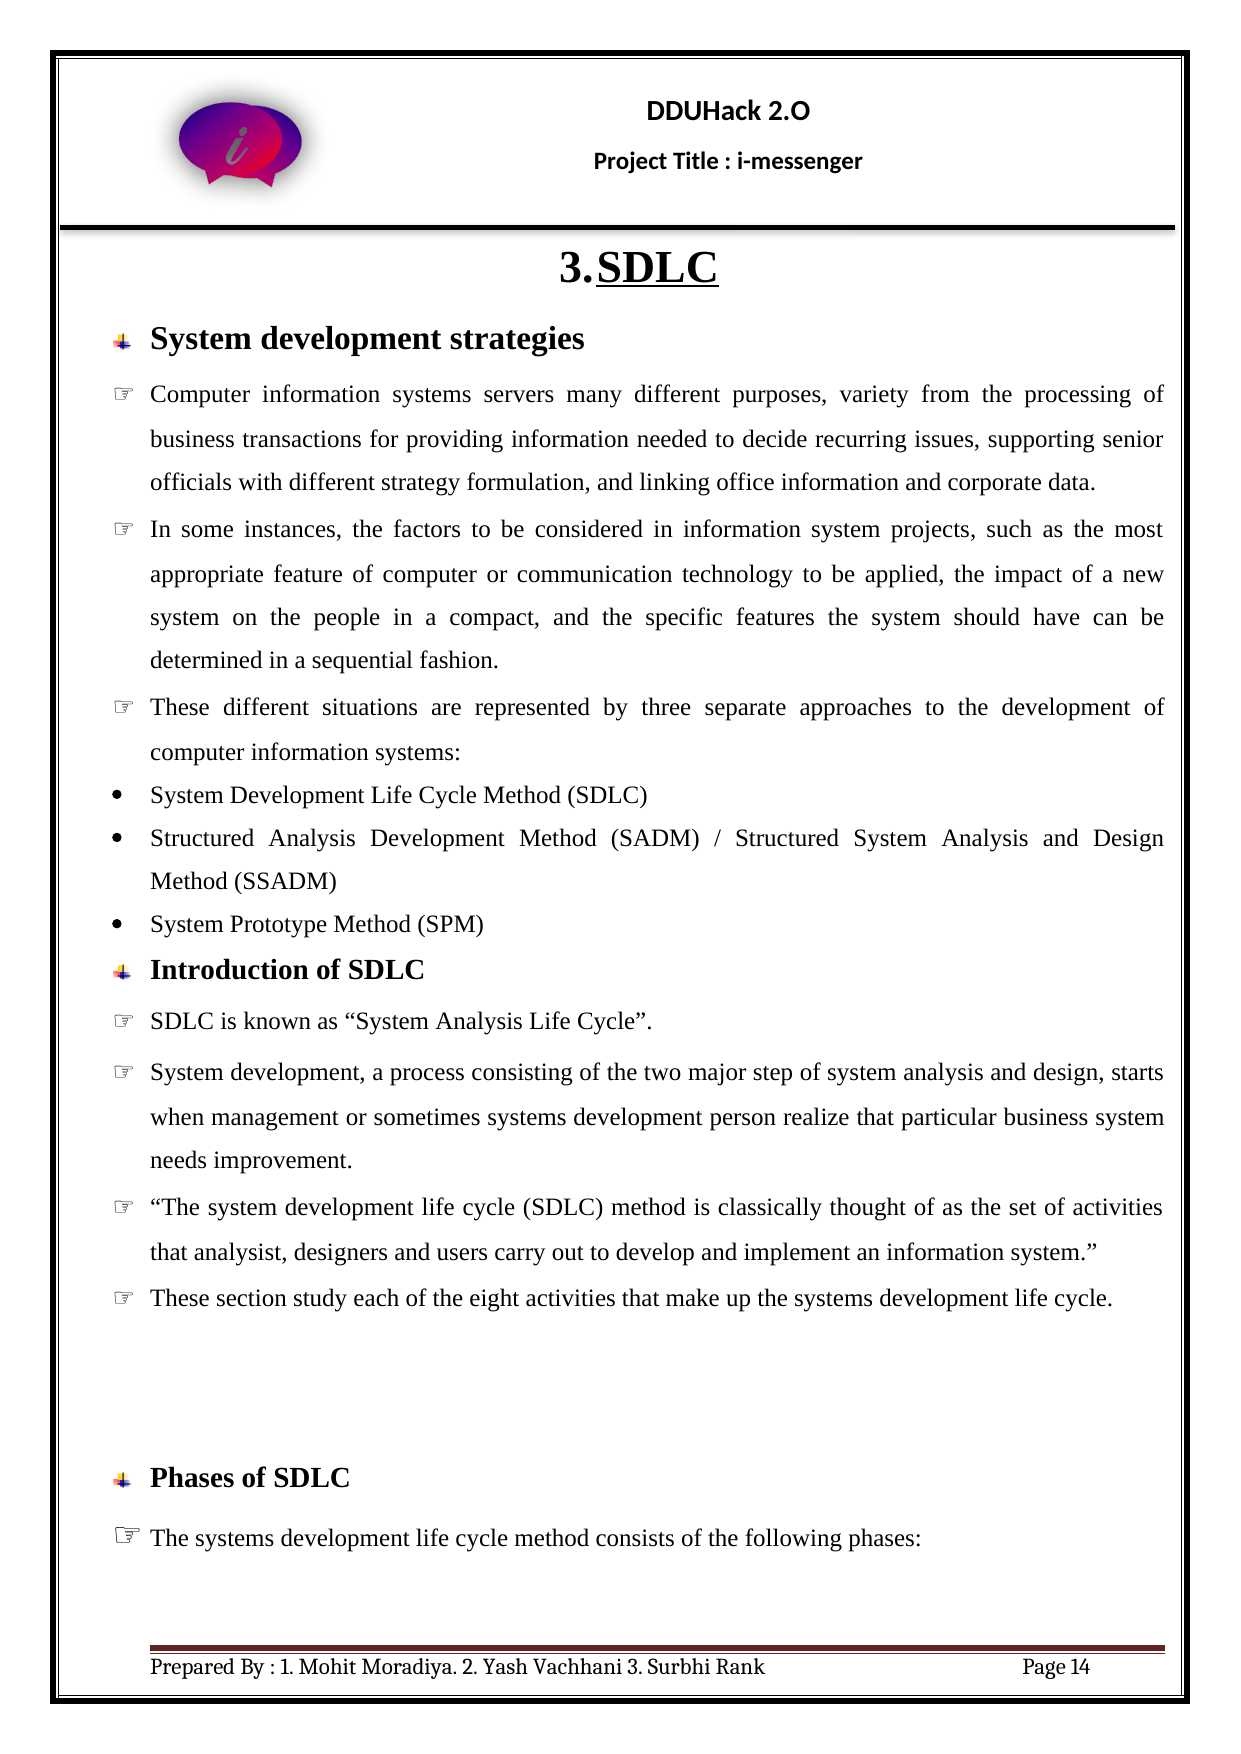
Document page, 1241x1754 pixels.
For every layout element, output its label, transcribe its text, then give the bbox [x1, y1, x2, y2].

list SDLC [112, 239, 1165, 292]
list System development, a process consisting of the two major step of system analysis and design, starts when management or sometimes systems development person realize that particular business system needs improvement. [112, 1054, 1165, 1174]
picture [113, 1471, 131, 1488]
list Structured Analysis Development Method (SADM) / Structured System Analysis and Design Method (SSADM) [112, 823, 1165, 895]
list Introduction of SDLC [112, 952, 1165, 986]
list System Development Life Cycle Method (SDLC) [112, 780, 1165, 808]
picture [113, 332, 131, 350]
list In some instances, the factors to be considered in information system projects, such as the most appropriate feature of computer or communication technology to be applied, the impact of a new system on the people in a compact, and the specific features the system should have can be determined in a sequential fashion. [112, 510, 1165, 674]
list SDLC is known as “System Analysis Life Cycle”. [112, 1003, 1165, 1037]
list “The system development life cycle (SDLC) method is classically thought of as the set of activities that analysist, designers and users carry out to develop and implement an information system.” [112, 1188, 1165, 1266]
list These different situations are represented by three separate approaches to the development of computer information systems: [112, 688, 1165, 765]
list These section study each of the eight activities that make up the systems development life cycle. [112, 1280, 1165, 1314]
list System Prototype Method (SPM) [112, 909, 1165, 938]
picture [113, 963, 131, 980]
picture [171, 98, 310, 193]
list Computer information systems servers many different purposes, variety from the processing of business transactions for providing information needed to decide recurring issues, supporting senior officials with different strategy formulation, and linking office information and corporate data. [112, 376, 1165, 496]
list The systems development life cycle method consists of the following phases: [112, 1511, 1165, 1556]
list Phases of SDLC [112, 1460, 1165, 1494]
list System development strategies [112, 318, 1165, 357]
